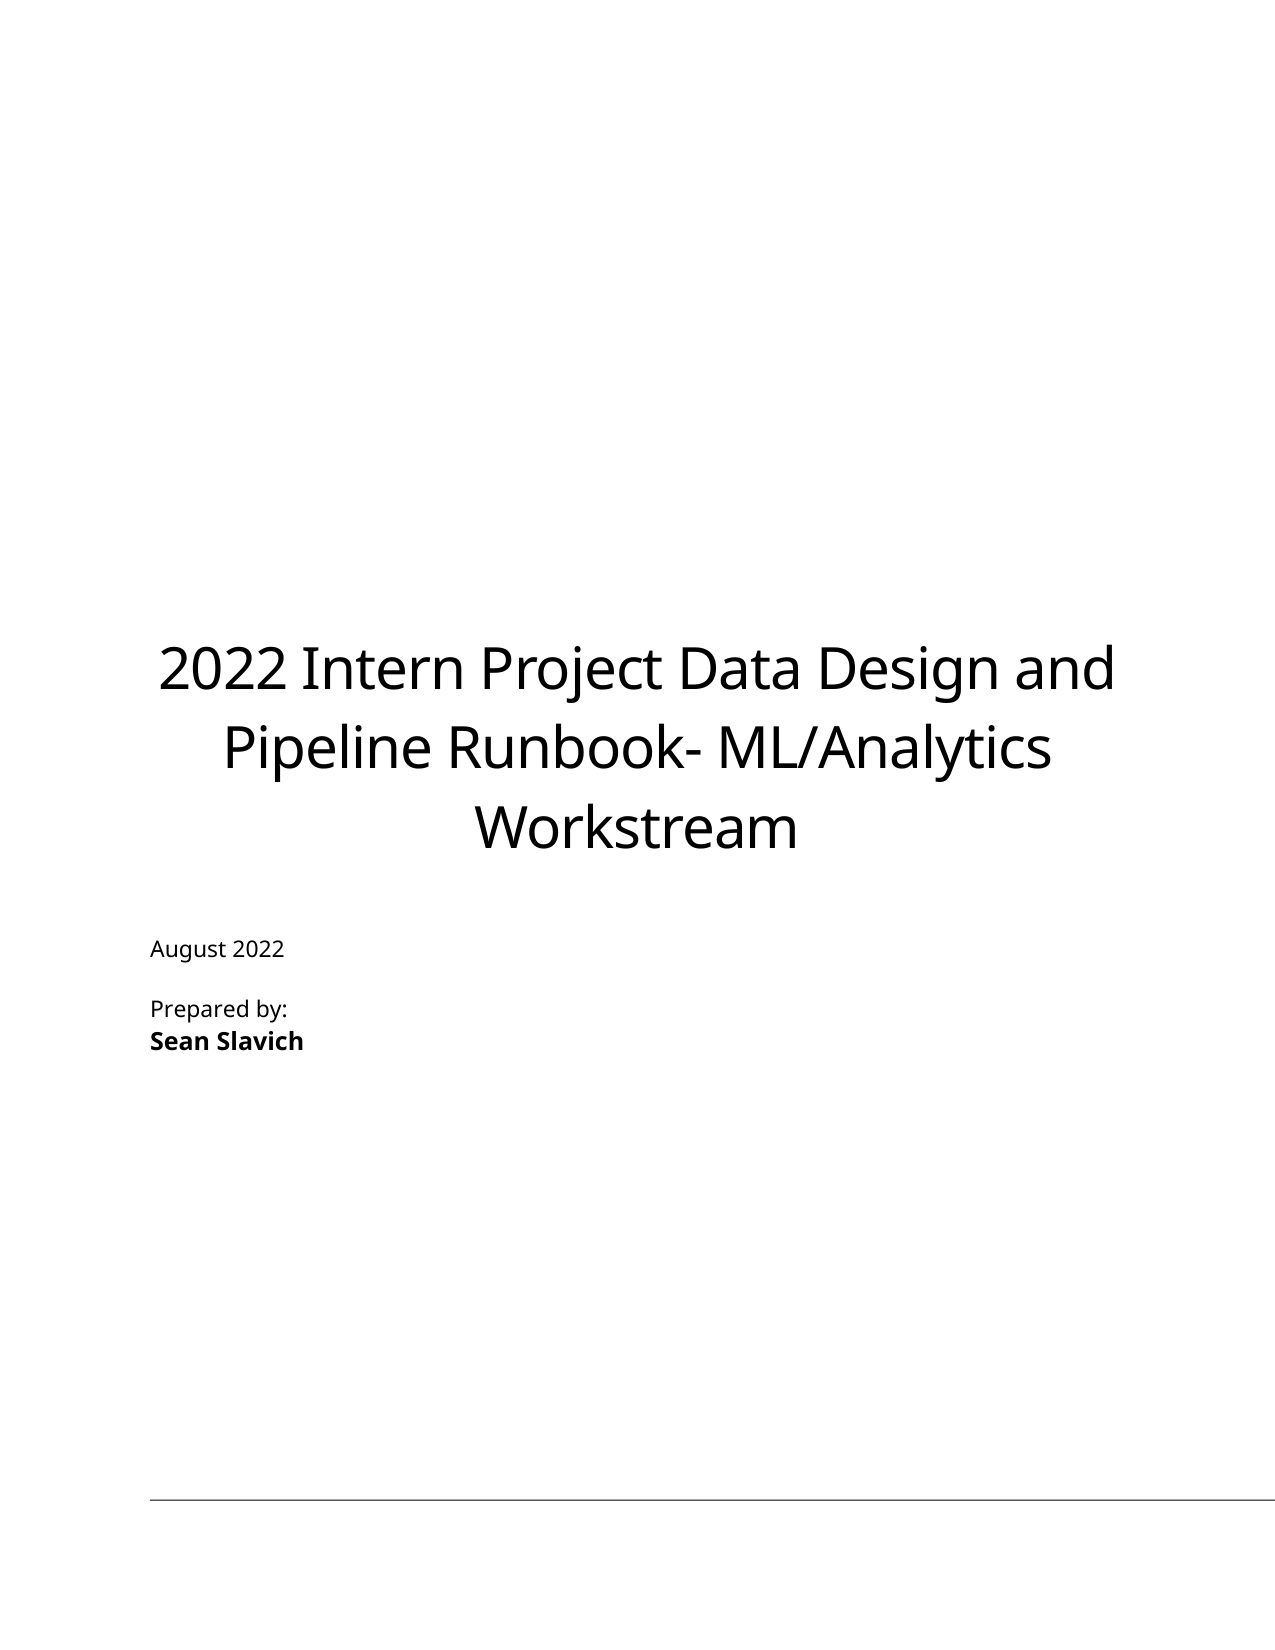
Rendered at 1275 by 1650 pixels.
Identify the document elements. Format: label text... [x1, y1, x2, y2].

text 2022 Intern Project Data Design and Pipeline Runbook- ML/Analytics Workstream [150, 627, 1125, 865]
text Prepared by: [150, 993, 1125, 1024]
text August 2022 [150, 933, 1125, 965]
text Sean Slavich [150, 1024, 1125, 1058]
